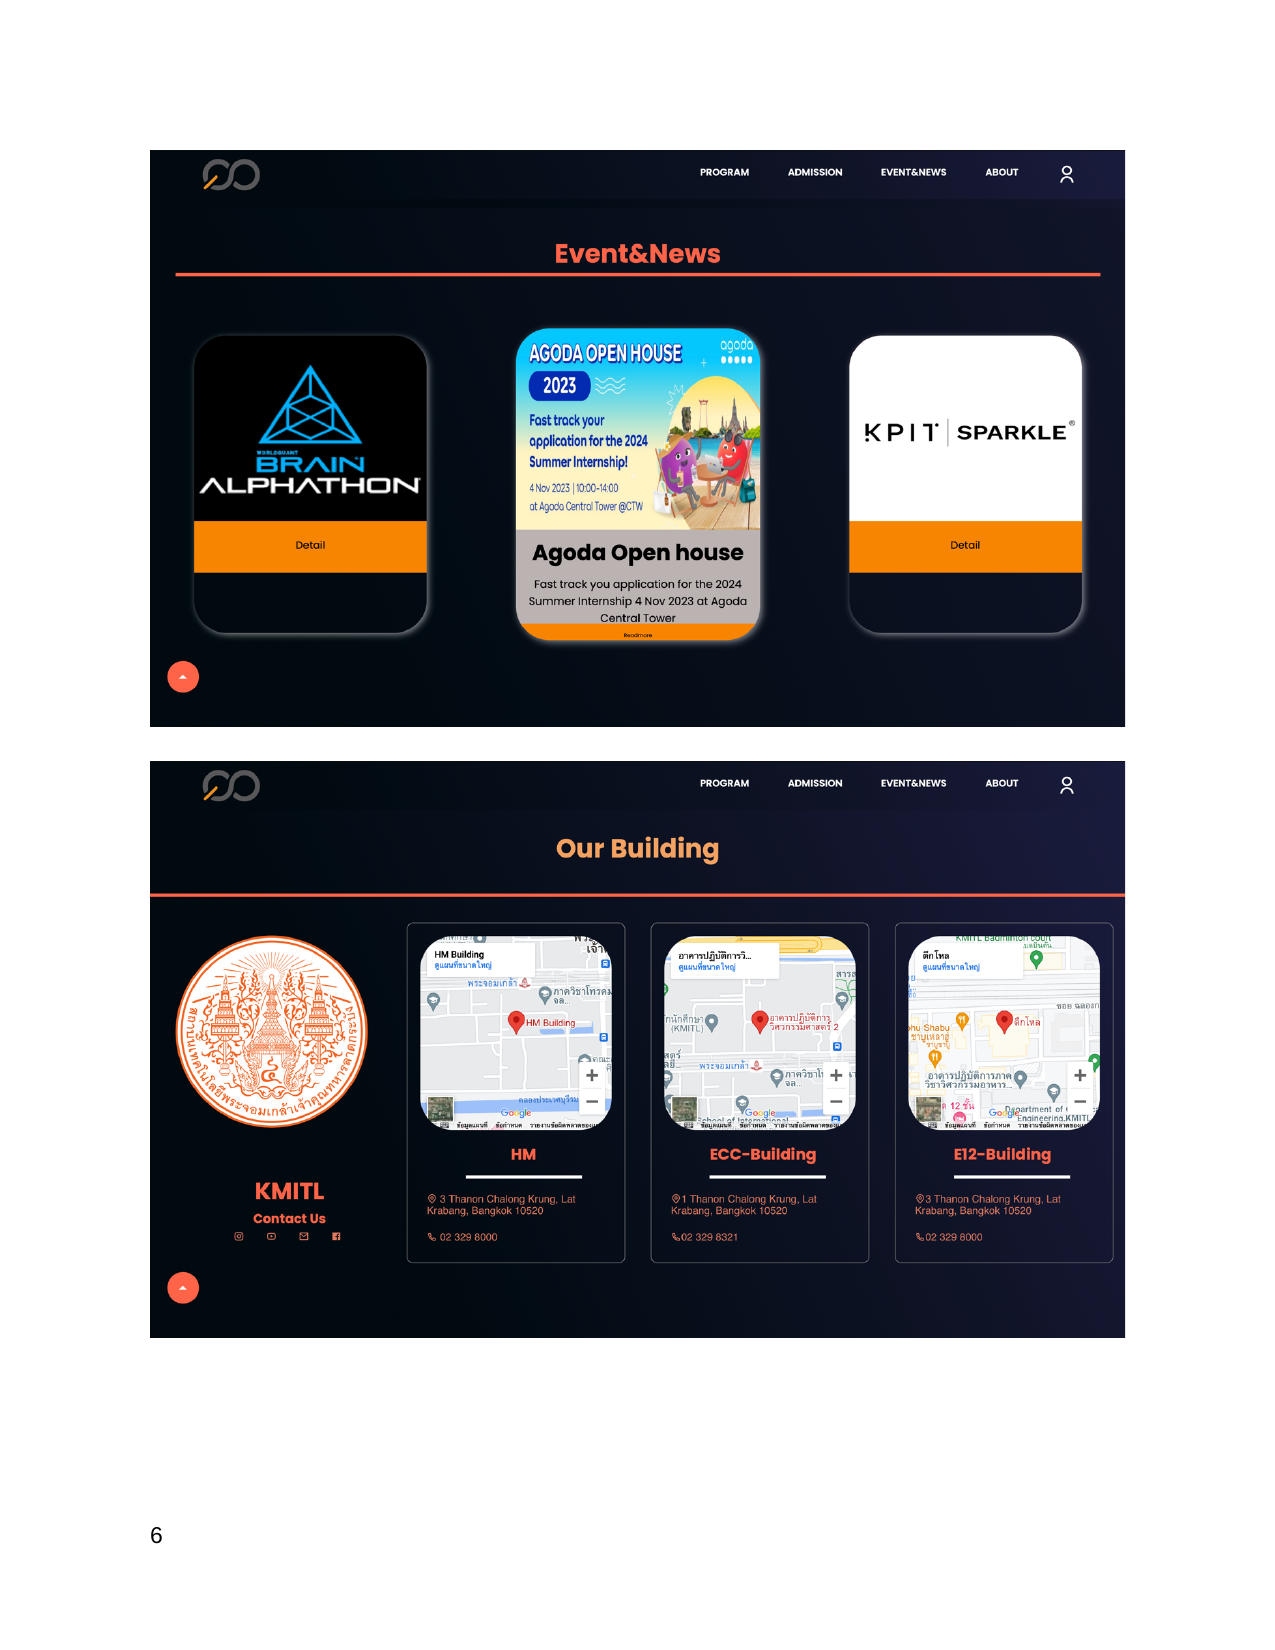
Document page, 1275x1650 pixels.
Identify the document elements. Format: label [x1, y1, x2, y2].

picture [150, 761, 1125, 1338]
picture [150, 150, 1125, 727]
